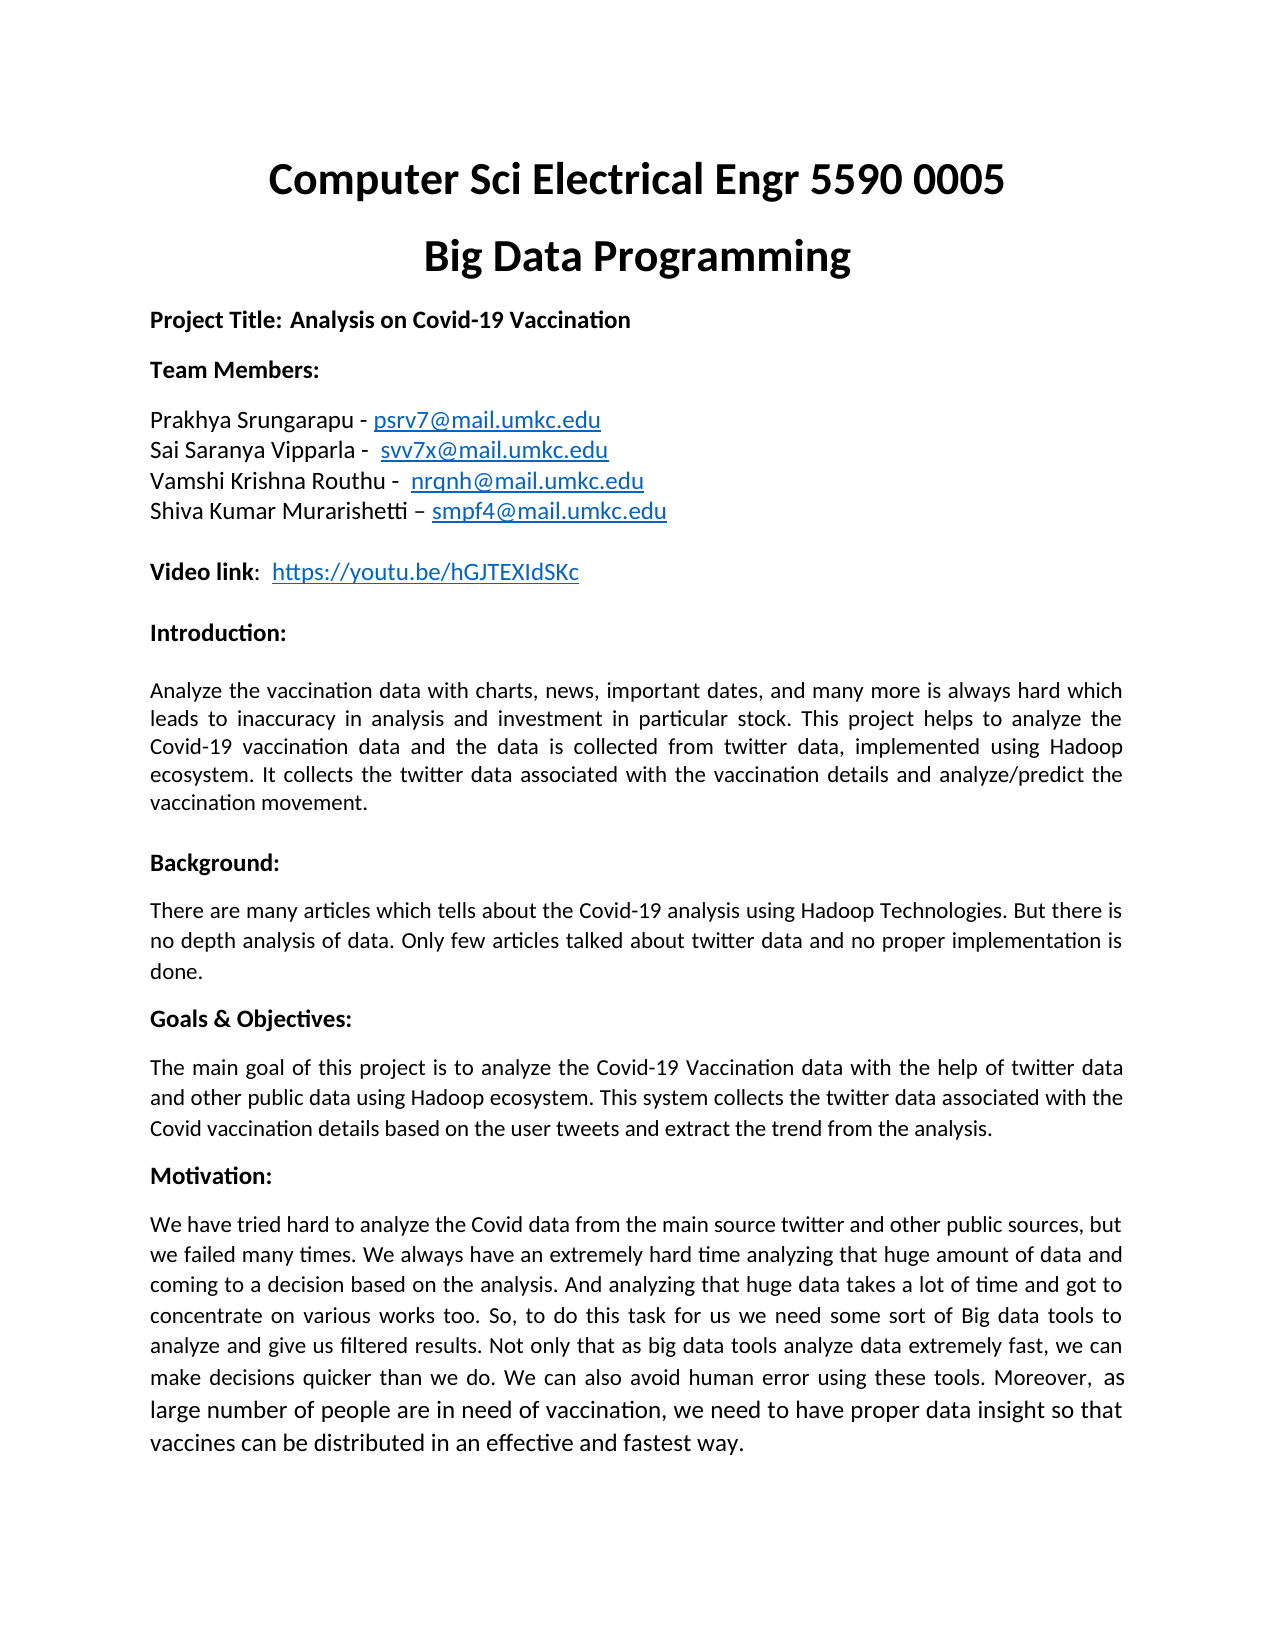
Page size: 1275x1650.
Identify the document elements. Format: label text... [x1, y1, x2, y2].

text Team Members: [150, 354, 1125, 385]
text Goals & Objectives: [150, 1004, 1125, 1034]
text Shiva Kumar Murarishetti – smpf4@mail.umkc.edu [150, 496, 1125, 526]
text Prakhya Srungarapu - psrv7@mail.umkc.edu [150, 404, 1125, 434]
text Video link: https://youtu.be/hGJTEXIdSKc [150, 557, 1125, 587]
text Sai Saranya Vipparla - svv7x@mail.umkc.edu [150, 434, 1125, 465]
text Computer Sci Electrical Engr 5590 0005 [150, 150, 1125, 206]
text Analyze the vaccination data with charts, news, important dates, and many more is always hard which leads to inaccuracy in analysis and investment in particular stock. This project helps to analyze the Covid-19 vaccination data and the data is collected from twitter data, implemented using Hadoop ecosystem. It collects the twitter data associated with the vaccination details and analyze/predict the vaccination movement. [150, 676, 1125, 816]
text Introduction: [150, 618, 1125, 648]
text The main goal of this project is to analyze the Covid-19 Vaccination data with the help of twitter data and other public data using Hadoop ecosystem. This system collects the twitter data associated with the Covid vaccination details based on the user tweets and extract the trend from the analysis. [150, 1053, 1125, 1142]
text Vamshi Krishna Routhu - nrqnh@mail.umkc.edu [150, 465, 1125, 496]
text We have tried hard to analyze the Covid data from the main source twitter and other public sources, but we failed many times. We always have an extremely hard time analyzing that huge amount of data and coming to a decision based on the analysis. And analyzing that huge data takes a lot of time and got to concentrate on various works too. So, to do this task for us we need some sort of Big data tools to analyze and give us filtered results. Not only that as big data tools analyze data extremely fast, we can make decisions quicker than we do. We can also avoid human error using these tools. Moreover, as large number of people are in need of vaccination, we need to have proper data insight so that vaccines can be distributed in an effective and fastest way. [150, 1210, 1125, 1458]
text Project Title: Analysis on Covid-19 Vaccination [150, 304, 1125, 334]
text There are many articles which tells about the Covid-19 analysis using Hadoop Technologies. But there is no depth analysis of data. Only few articles talked about twitter data and no proper implementation is done. [150, 896, 1125, 985]
text Motivation: [150, 1161, 1125, 1191]
text Background: [150, 847, 1125, 877]
text Big Data Programming [150, 227, 1125, 283]
